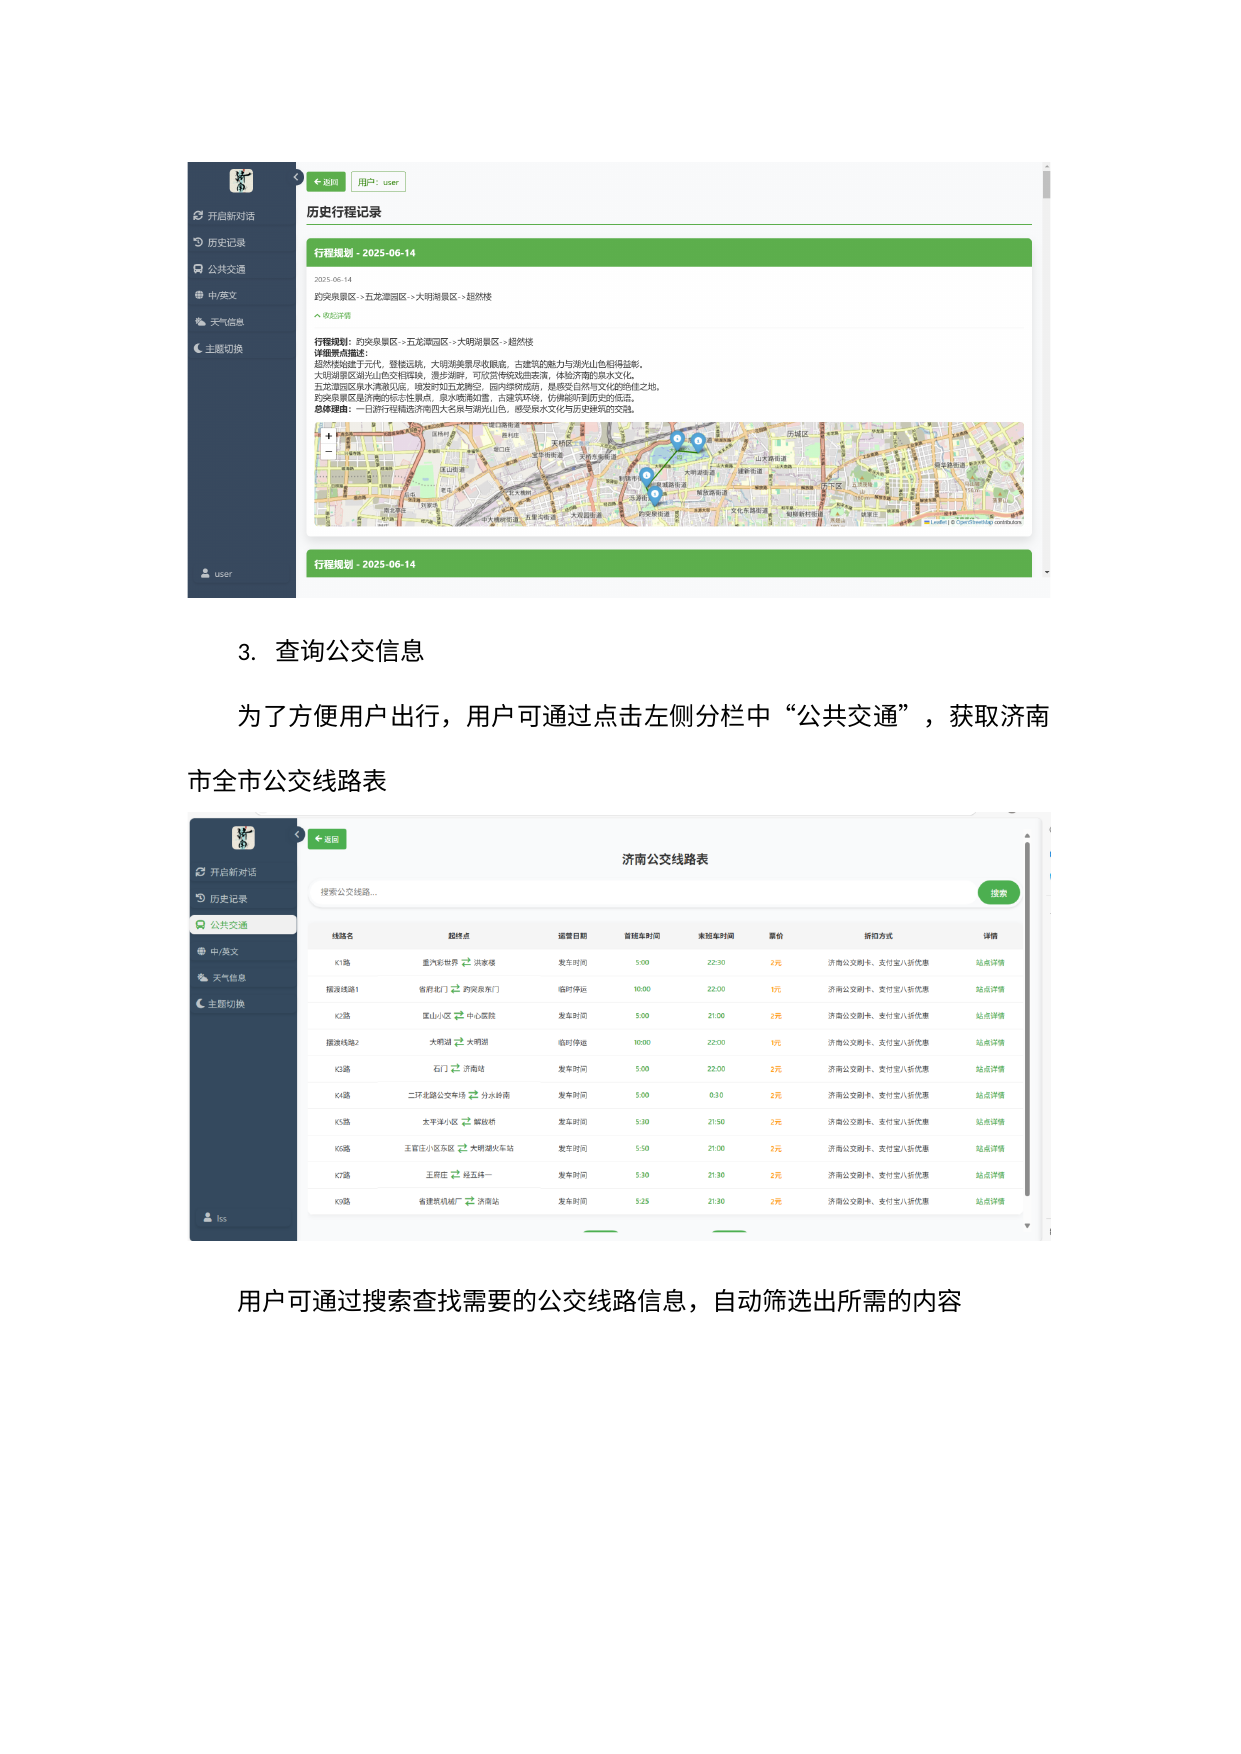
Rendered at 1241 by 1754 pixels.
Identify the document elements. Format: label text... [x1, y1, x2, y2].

text 为了方便用户出行，用户可通过点击左侧分栏中“公共交通”，获取济南市全市公交线路表 [187, 682, 1053, 812]
picture [187, 162, 1051, 598]
picture [187, 812, 1051, 1241]
list 查询公交信息 [237, 617, 1053, 682]
text 用户可通过搜索查找需要的公交线路信息，自动筛选出所需的内容 [187, 1267, 1053, 1332]
